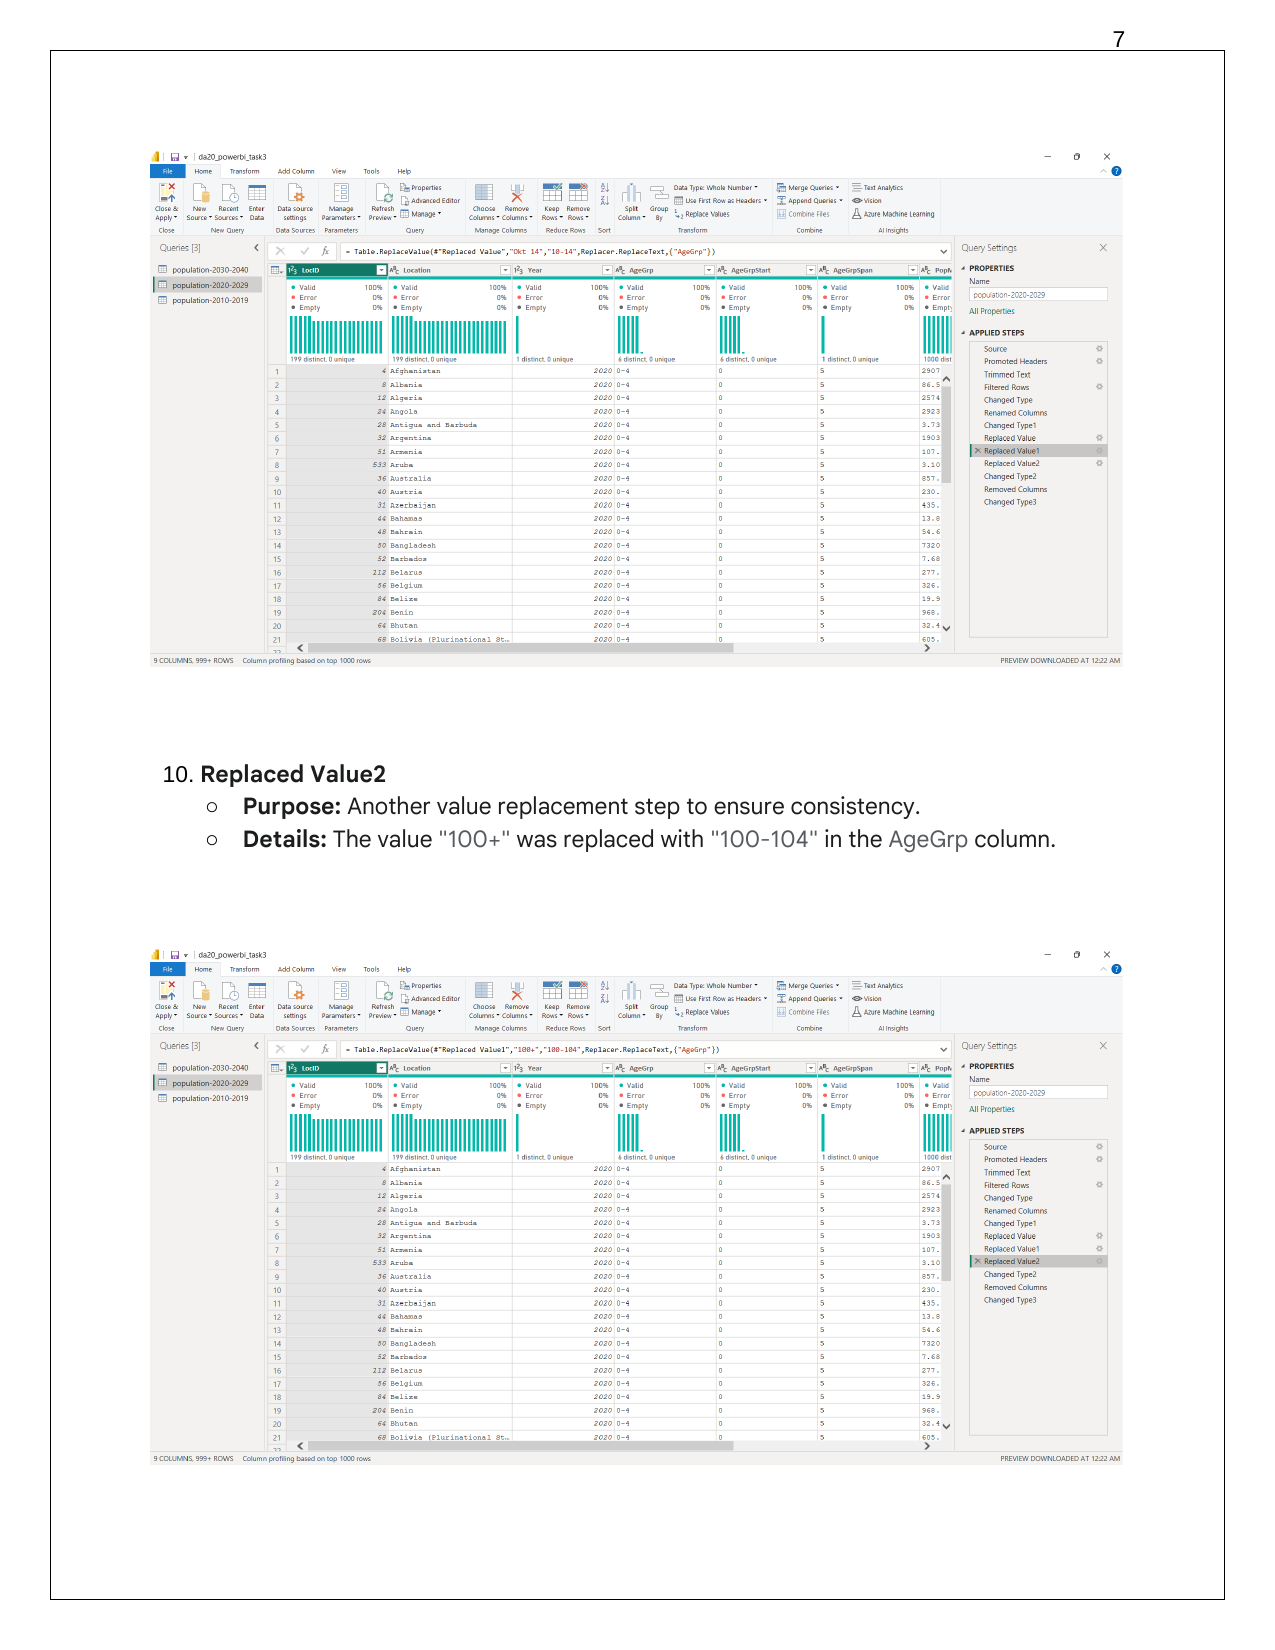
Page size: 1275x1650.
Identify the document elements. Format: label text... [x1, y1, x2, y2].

picture [150, 948, 1123, 1465]
picture [150, 150, 1123, 667]
list Purpose: Another value replacement step to ensure consistency. [205, 793, 1125, 821]
list Replaced Value2 [162, 760, 1125, 789]
list Details: The value "100+" was replaced with "100-104" in the AgeGrp column. [205, 825, 1125, 854]
